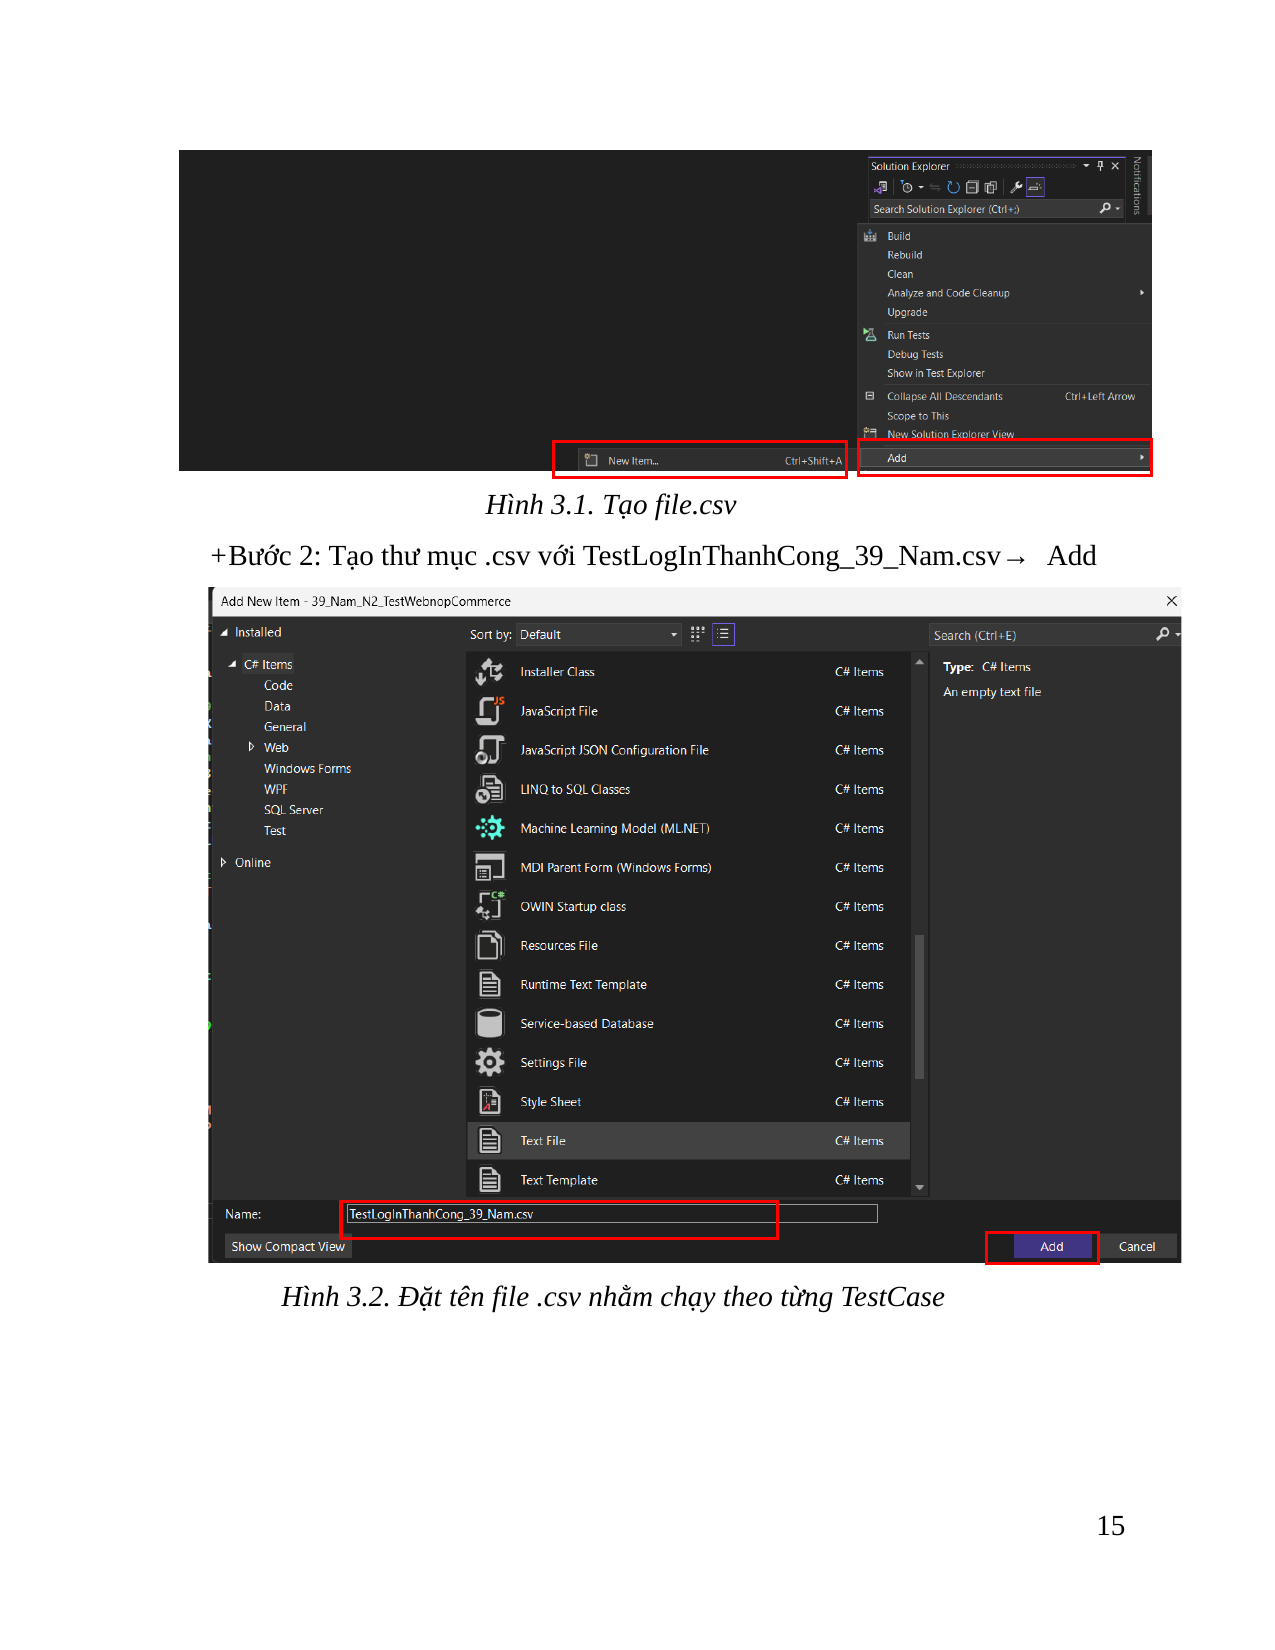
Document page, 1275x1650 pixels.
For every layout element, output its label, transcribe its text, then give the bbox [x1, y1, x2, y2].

picture [555, 443, 845, 471]
list +Bước 2: Tạo thư mục .csv với TestLogInThanhCong_39_Nam.csv→ Add [208, 537, 1125, 571]
list Hình 3.1. Tạo file.csv [150, 487, 1125, 521]
picture [179, 150, 1152, 471]
picture [988, 1234, 1097, 1262]
picture [208, 587, 1182, 1263]
picture [860, 441, 1150, 471]
list Hình 3.2. Đặt tên file .csv nhằm chạy theo từng TestCase [208, 1279, 1125, 1313]
